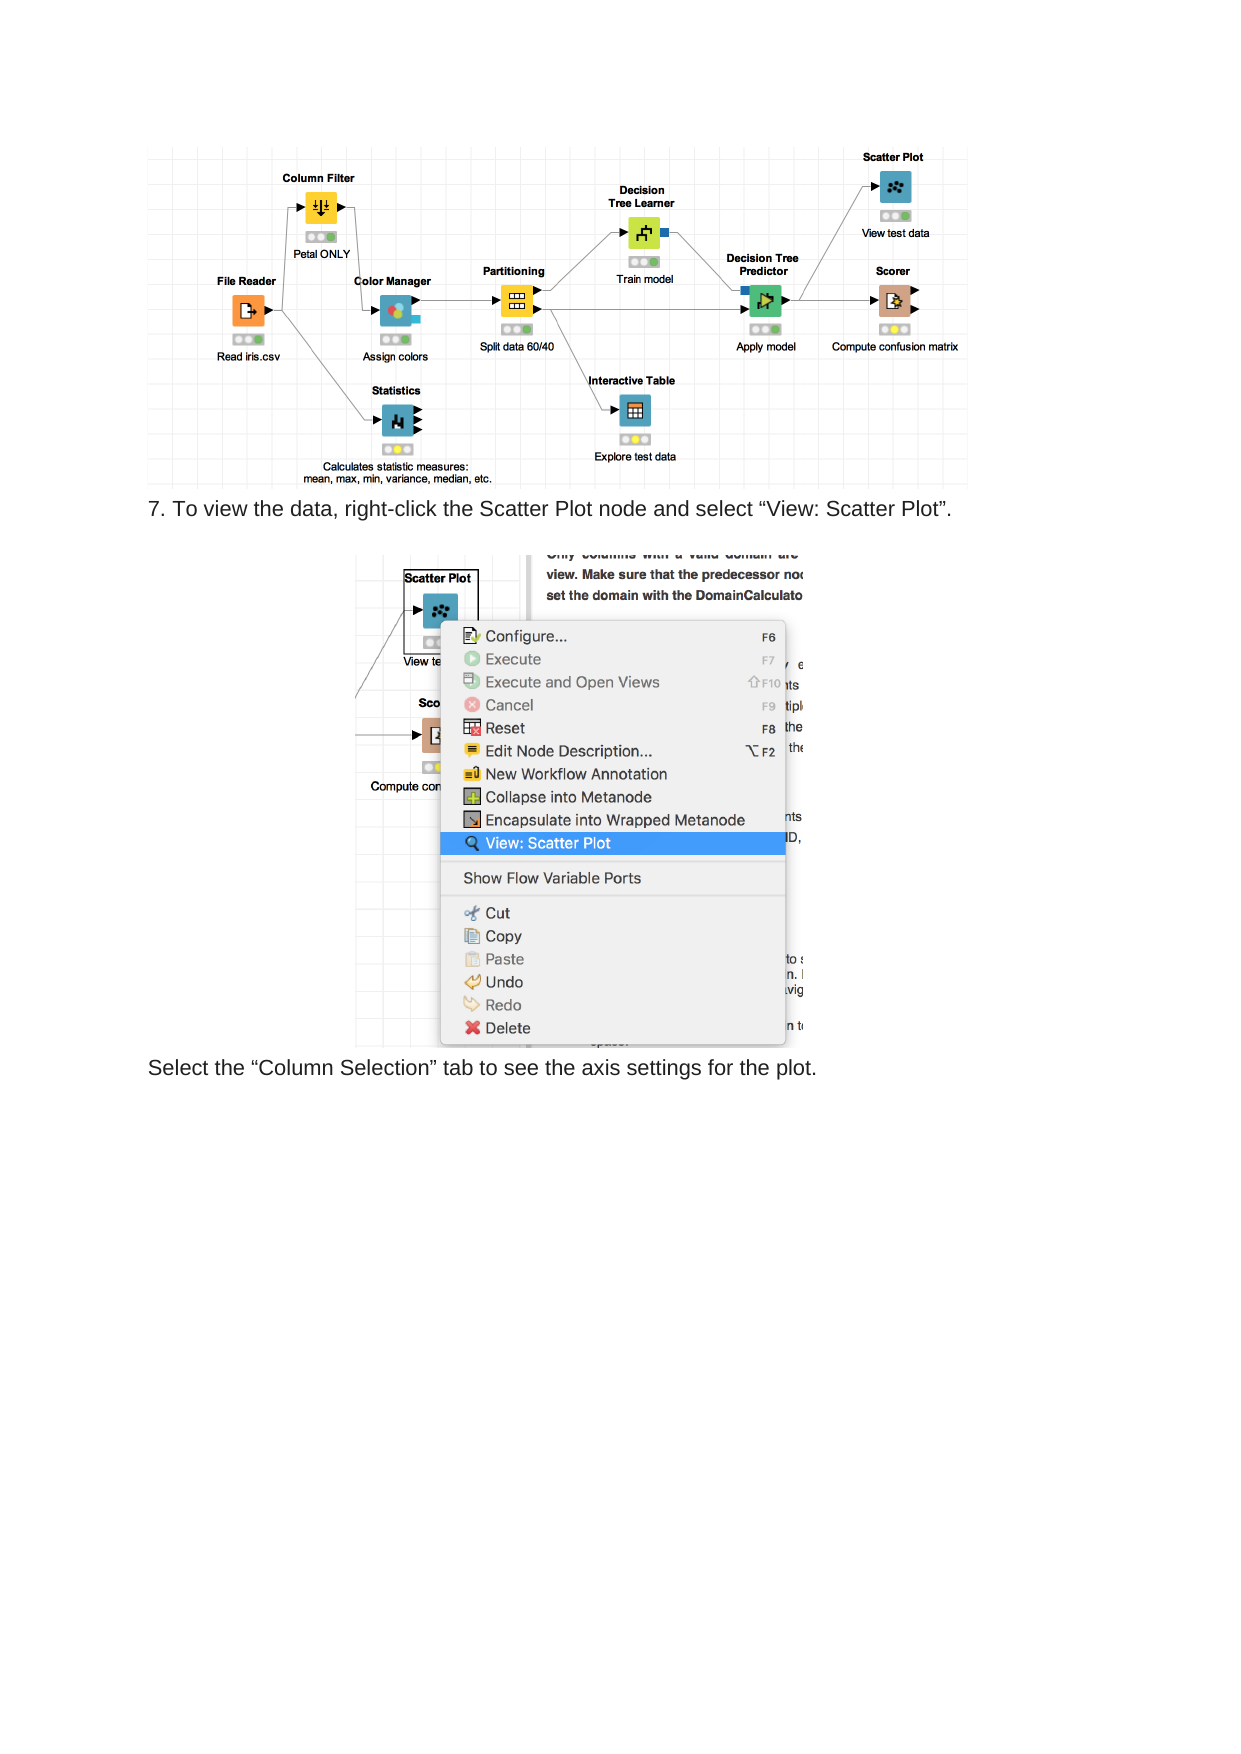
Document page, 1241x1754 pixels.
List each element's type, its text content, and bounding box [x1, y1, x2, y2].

picture [147, 147, 968, 489]
picture [147, 552, 1011, 1048]
text Select the “Column Selection” tab to see the axis settings for the plot. [148, 1047, 1093, 1080]
text 7. To view the data, right-click the Scatter Plot node and select “View: Scatter Plot”. [148, 488, 1093, 521]
